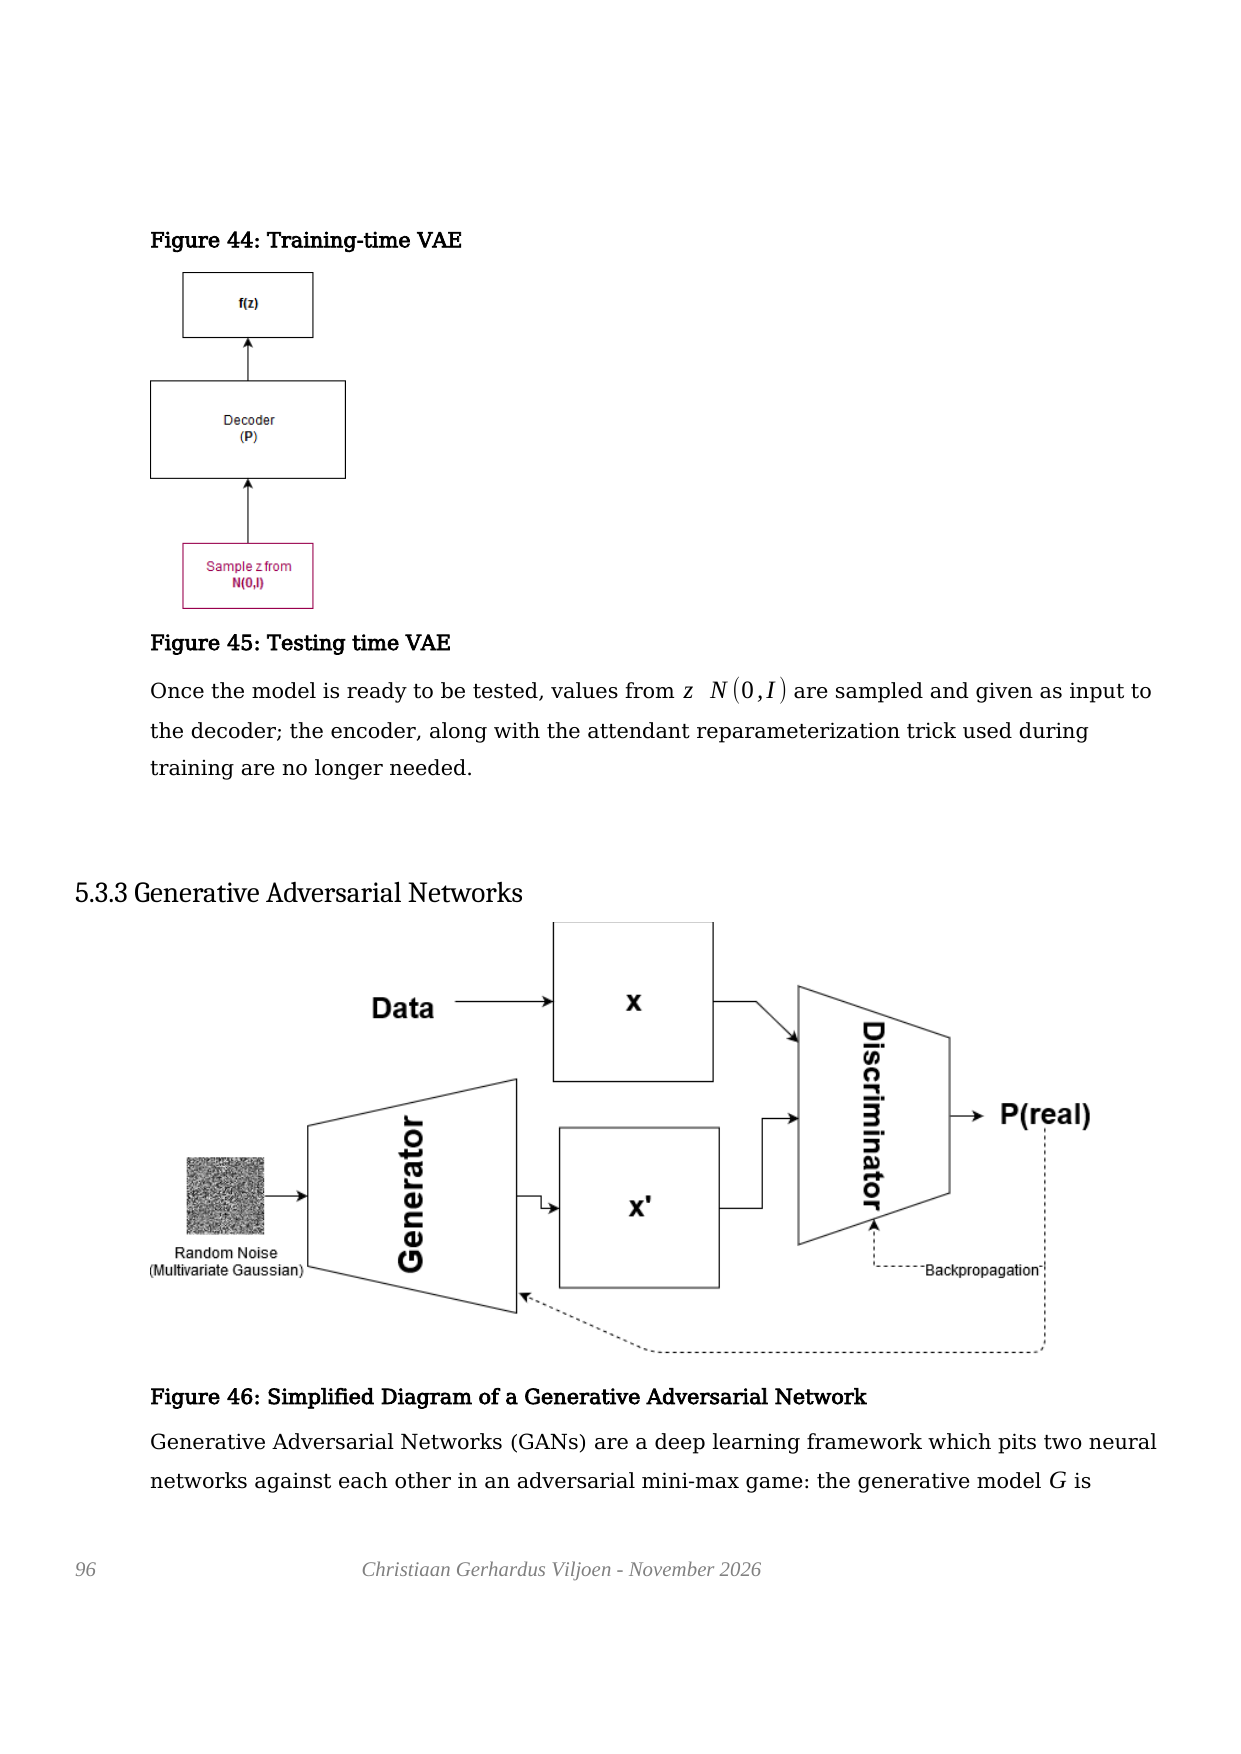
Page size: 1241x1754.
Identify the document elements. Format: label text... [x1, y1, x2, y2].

text Once the model is ready to be tested, values from are sampled and given as input to the decoder; the encoder, along with the attendant reparameterization trick used during training are no longer needed. [150, 675, 1165, 780]
picture [150, 922, 1091, 1363]
picture [150, 272, 346, 609]
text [150, 1429, 1165, 1494]
subtitle Generative Adversarial Networks [75, 876, 1165, 909]
